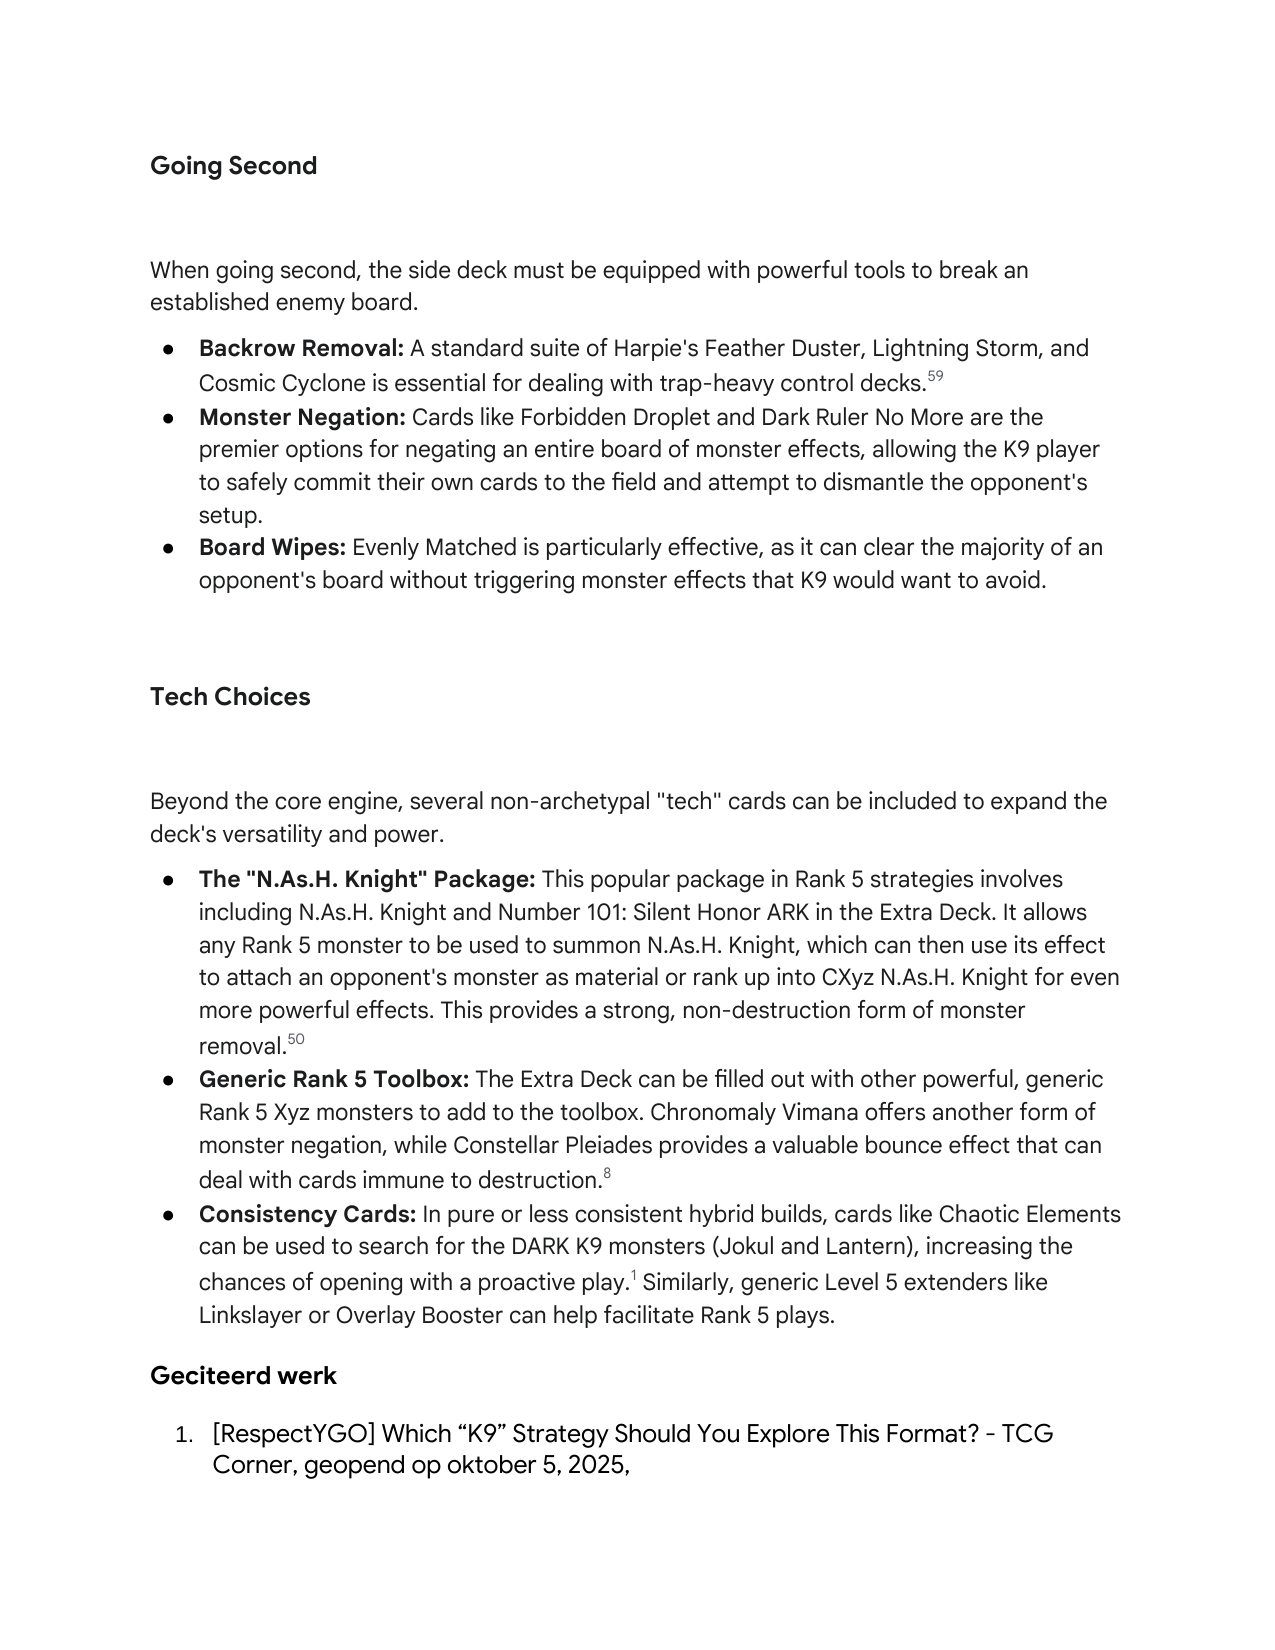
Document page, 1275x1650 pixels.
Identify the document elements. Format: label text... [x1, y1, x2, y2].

subtitle Going Second [150, 150, 1125, 181]
list Backrow Removal: A standard suite of Harpie's Feather Duster, Lightning Storm, and Cosmic Cyclone is essential for dealing with trap-heavy control decks.59 [161, 334, 1125, 398]
text When going second, the side deck must be equipped with powerful tools to break an established enemy board. [150, 256, 1125, 317]
text Beyond the core engine, several non-archetypal "tech" cards can be included to expand the deck's versatility and power. [150, 788, 1125, 849]
list Generic Rank 5 Toolbox: The Extra Deck can be filled out with other powerful, generic Rank 5 Xyz monsters to add to the toolbox. Chronomaly Vimana offers another form of monster negation, while Constellar Pleiades provides a valuable bounce effect that can deal with cards immune to destruction.8 [161, 1066, 1125, 1196]
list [175, 1418, 1125, 1481]
list Board Wipes: Evenly Matched is particularly effective, as it can clear the majority of an opponent's board without triggering monster effects that K9 would want to avoid. [161, 533, 1125, 595]
list Monster Negation: Cards like Forbidden Droplet and Dark Ruler No More are the premier options for negating an entire board of monster effects, allowing the K9 player to safely commit their own cards to the field and attempt to dismantle the opponent's setup. [161, 403, 1125, 529]
subtitle Tech Choices [150, 682, 1125, 713]
list Consistency Cards: In pure or less consistent hybrid builds, cards like Chaotic Elements can be used to search for the DARK K9 monsters (Jokul and Lantern), increasing the chances of opening with a proactive play.1 Similarly, generic Level 5 extenders like Linkslayer or Overlay Booster can help facilitate Rank 5 plays. [161, 1200, 1125, 1330]
list The "N.As.H. Knight" Package: This popular package in Rank 5 strategies involves including N.As.H. Knight and Number 101: Silent Honor ARK in the Extra Deck. It allows any Rank 5 monster to be used to summon N.As.H. Knight, which can then use its effect to attach an opponent's monster as material or rank up into CXyz N.As.H. Knight for even more powerful effects. This provides a strong, non-destruction form of monster removal.50 [161, 866, 1125, 1061]
subtitle Geciteerd werk [150, 1360, 1125, 1392]
